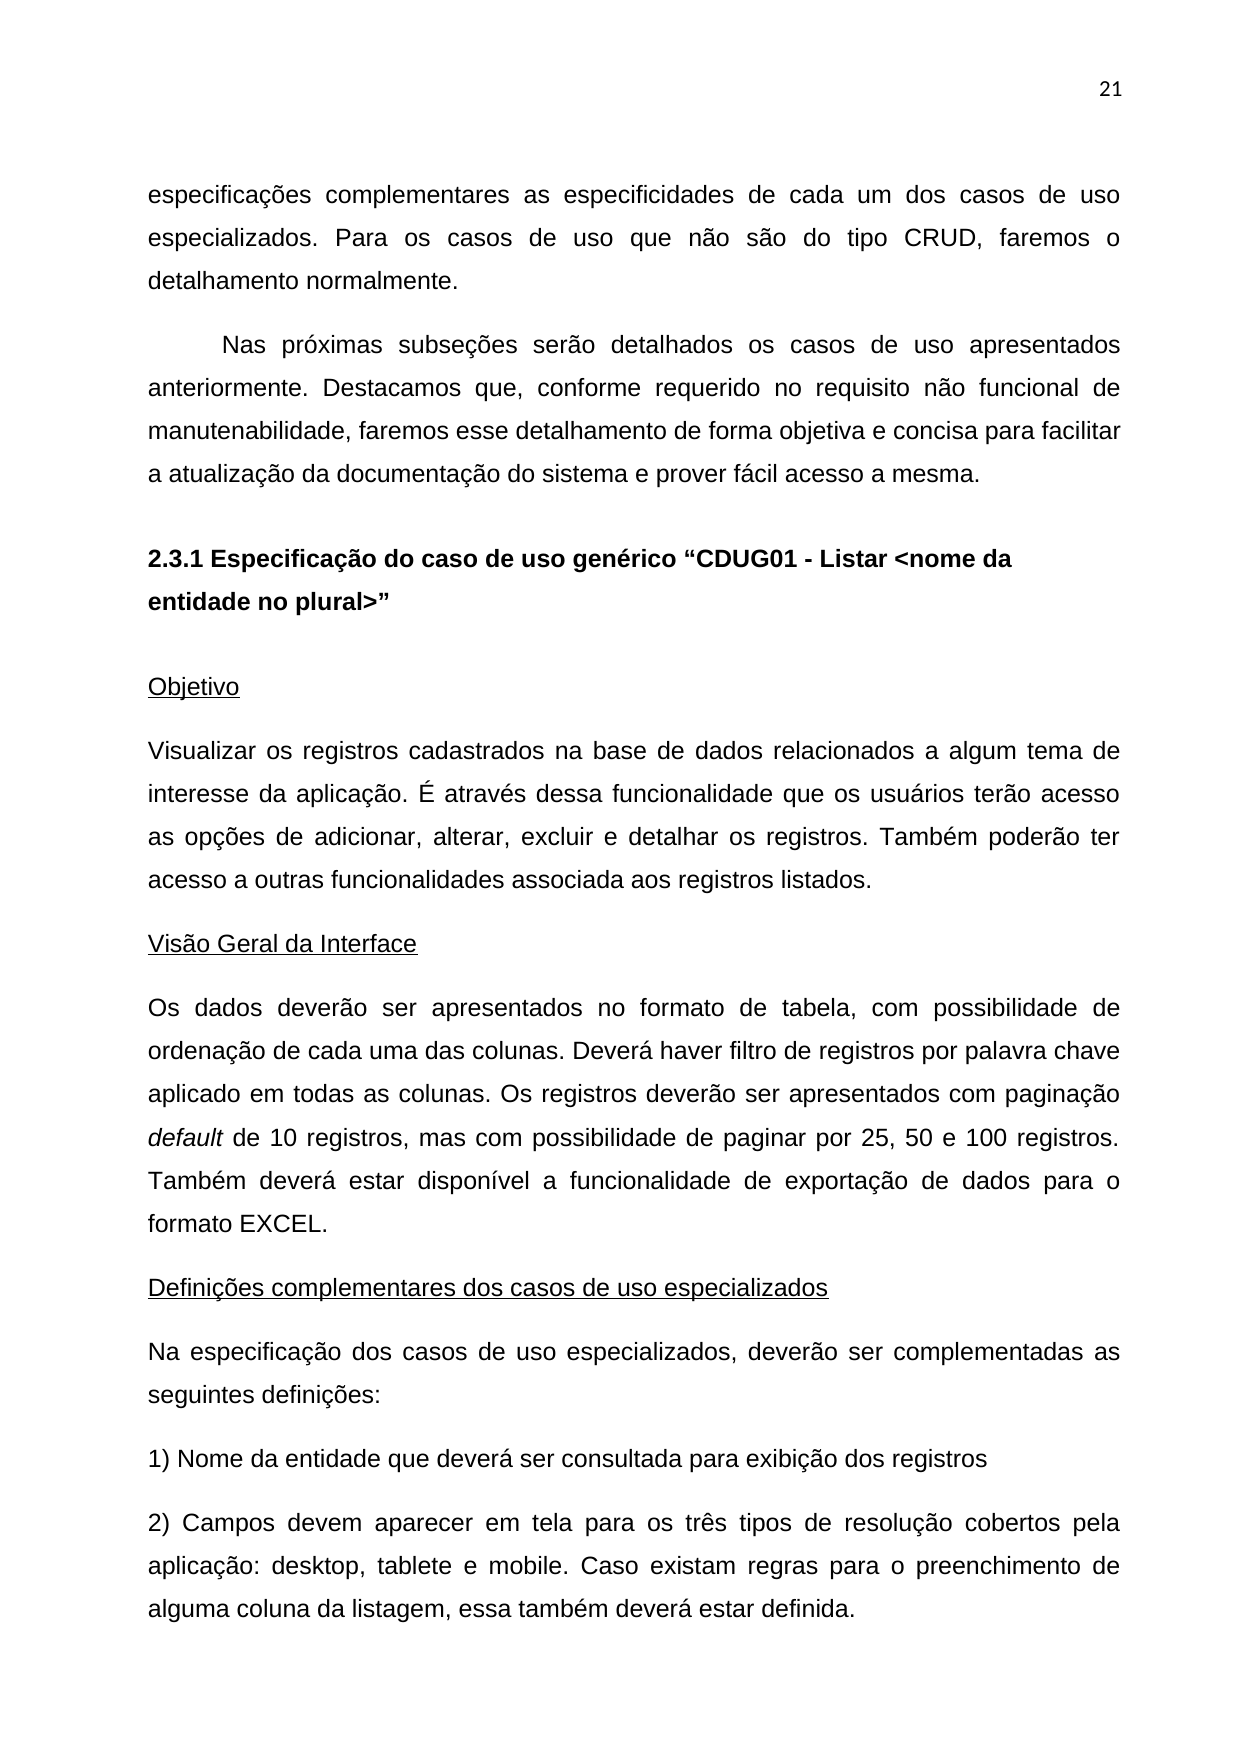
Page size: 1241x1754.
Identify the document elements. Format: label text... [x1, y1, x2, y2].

text Objetivo [148, 672, 1122, 701]
text Visualizar os registros cadastrados na base de dados relacionados a algum tema de interesse da aplicação. É através dessa funcionalidade que os usuários terão acesso as opções de adicionar, alterar, excluir e detalhar os registros. Também poderão ter acesso a outras funcionalidades associada aos registros listados. [148, 736, 1122, 894]
text Visão Geral da Interface [148, 929, 1122, 958]
text 2.3.1 Especificação do caso de uso genérico “CDUG01 - Listar <nome da entidade no plural>” [148, 544, 1122, 616]
text Na especificação dos casos de uso especializados, deverão ser complementadas as seguintes definições: [148, 1337, 1122, 1408]
text Nas próximas subseções serão detalhados os casos de uso apresentados anteriormente. Destacamos que, conforme requerido no requisito não funcional de manutenabilidade, faremos esse detalhamento de forma objetiva e concisa para facilitar a atualização da documentação do sistema e prover fácil acesso a mesma. [148, 330, 1122, 488]
text 1) Nome da entidade que deverá ser consultada para exibição dos registros [148, 1444, 1122, 1472]
text 2) Campos devem aparecer em tela para os três tipos de resolução cobertos pela aplicação: desktop, tablete e mobile. Caso existam regras para o preenchimento de alguma coluna da listagem, essa também deverá estar definida. [148, 1508, 1122, 1623]
text Definições complementares dos casos de uso especializados [148, 1273, 1122, 1301]
text Os dados deverão ser apresentados no formato de tabela, com possibilidade de ordenação de cada uma das colunas. Deverá haver filtro de registros por palavra chave aplicado em todas as colunas. Os registros deverão ser apresentados com paginação default de 10 registros, mas com possibilidade de paginar por 25, 50 e 100 registros. Também deverá estar disponível a funcionalidade de exportação de dados para o formato EXCEL. [148, 993, 1122, 1237]
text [148, 179, 1122, 294]
